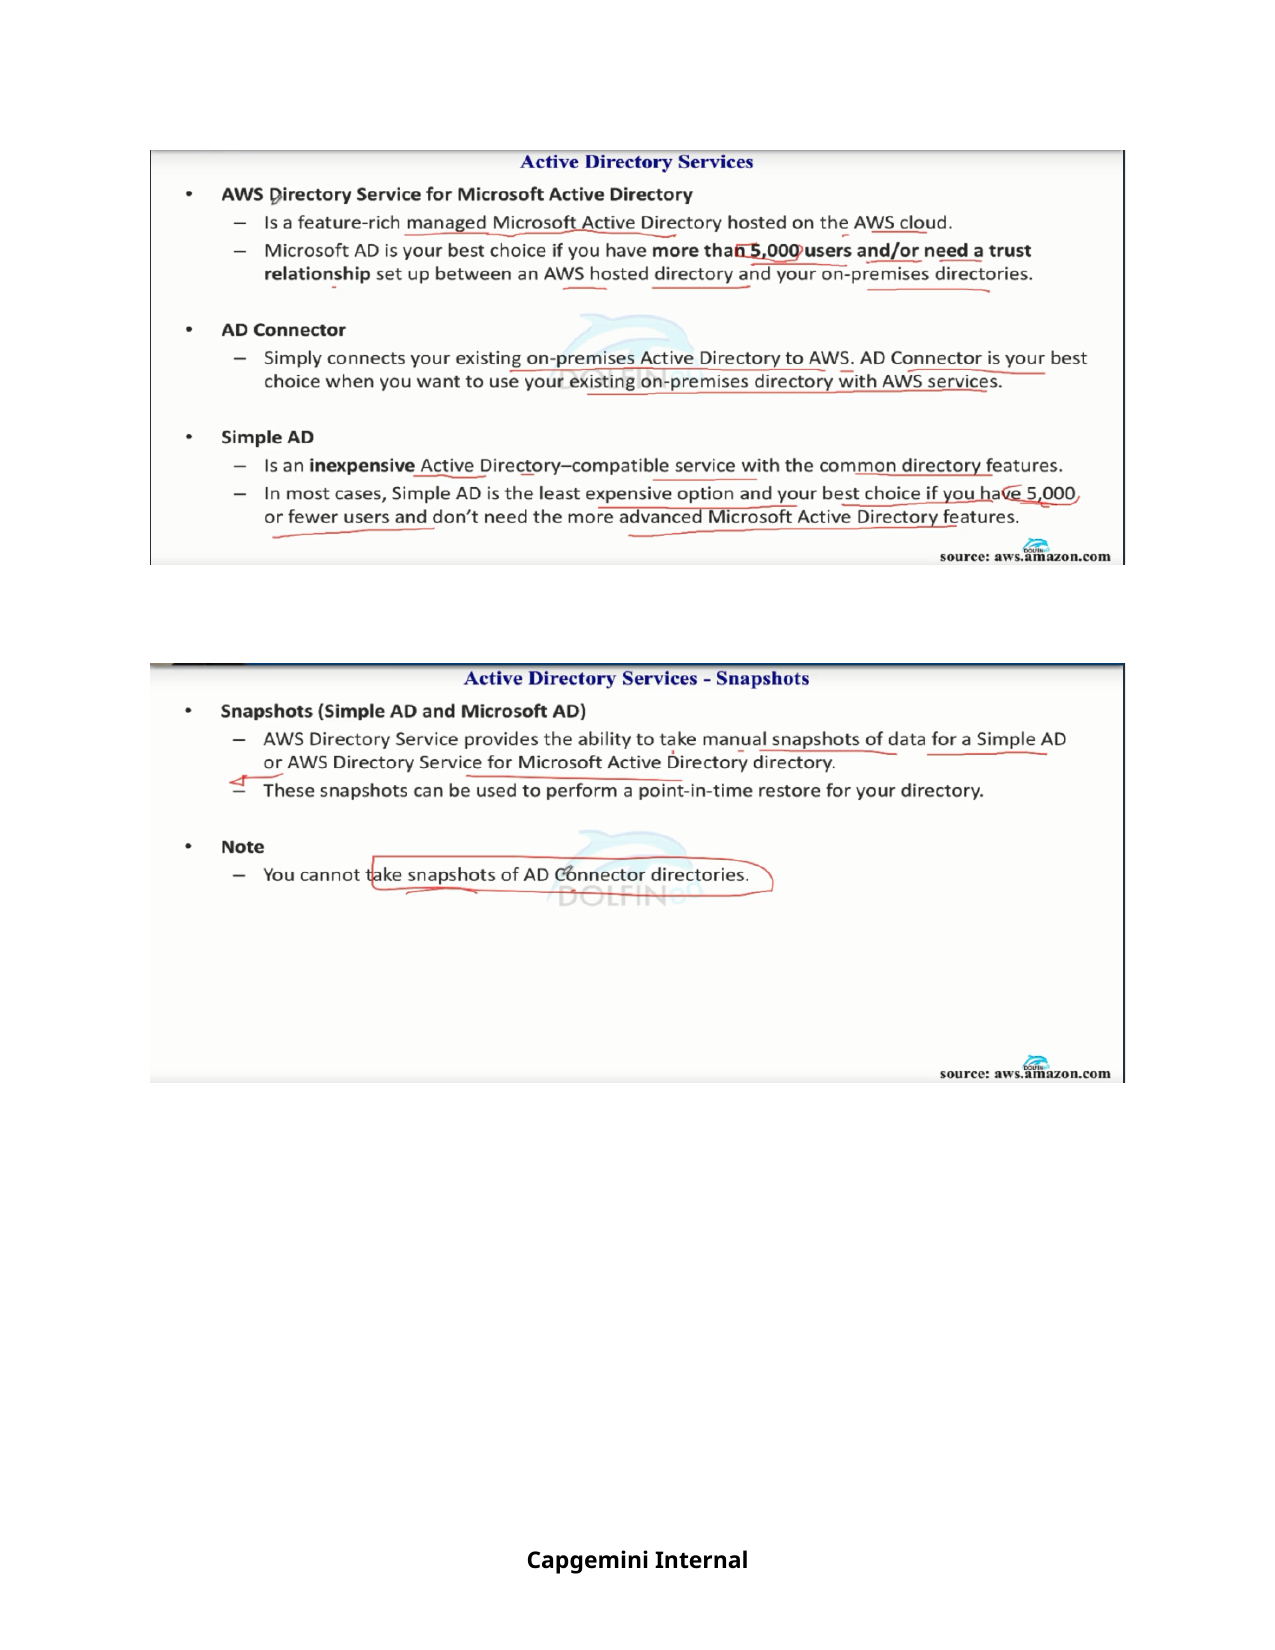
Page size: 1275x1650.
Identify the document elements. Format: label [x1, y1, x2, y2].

picture [150, 663, 1125, 1083]
picture [150, 150, 1125, 565]
